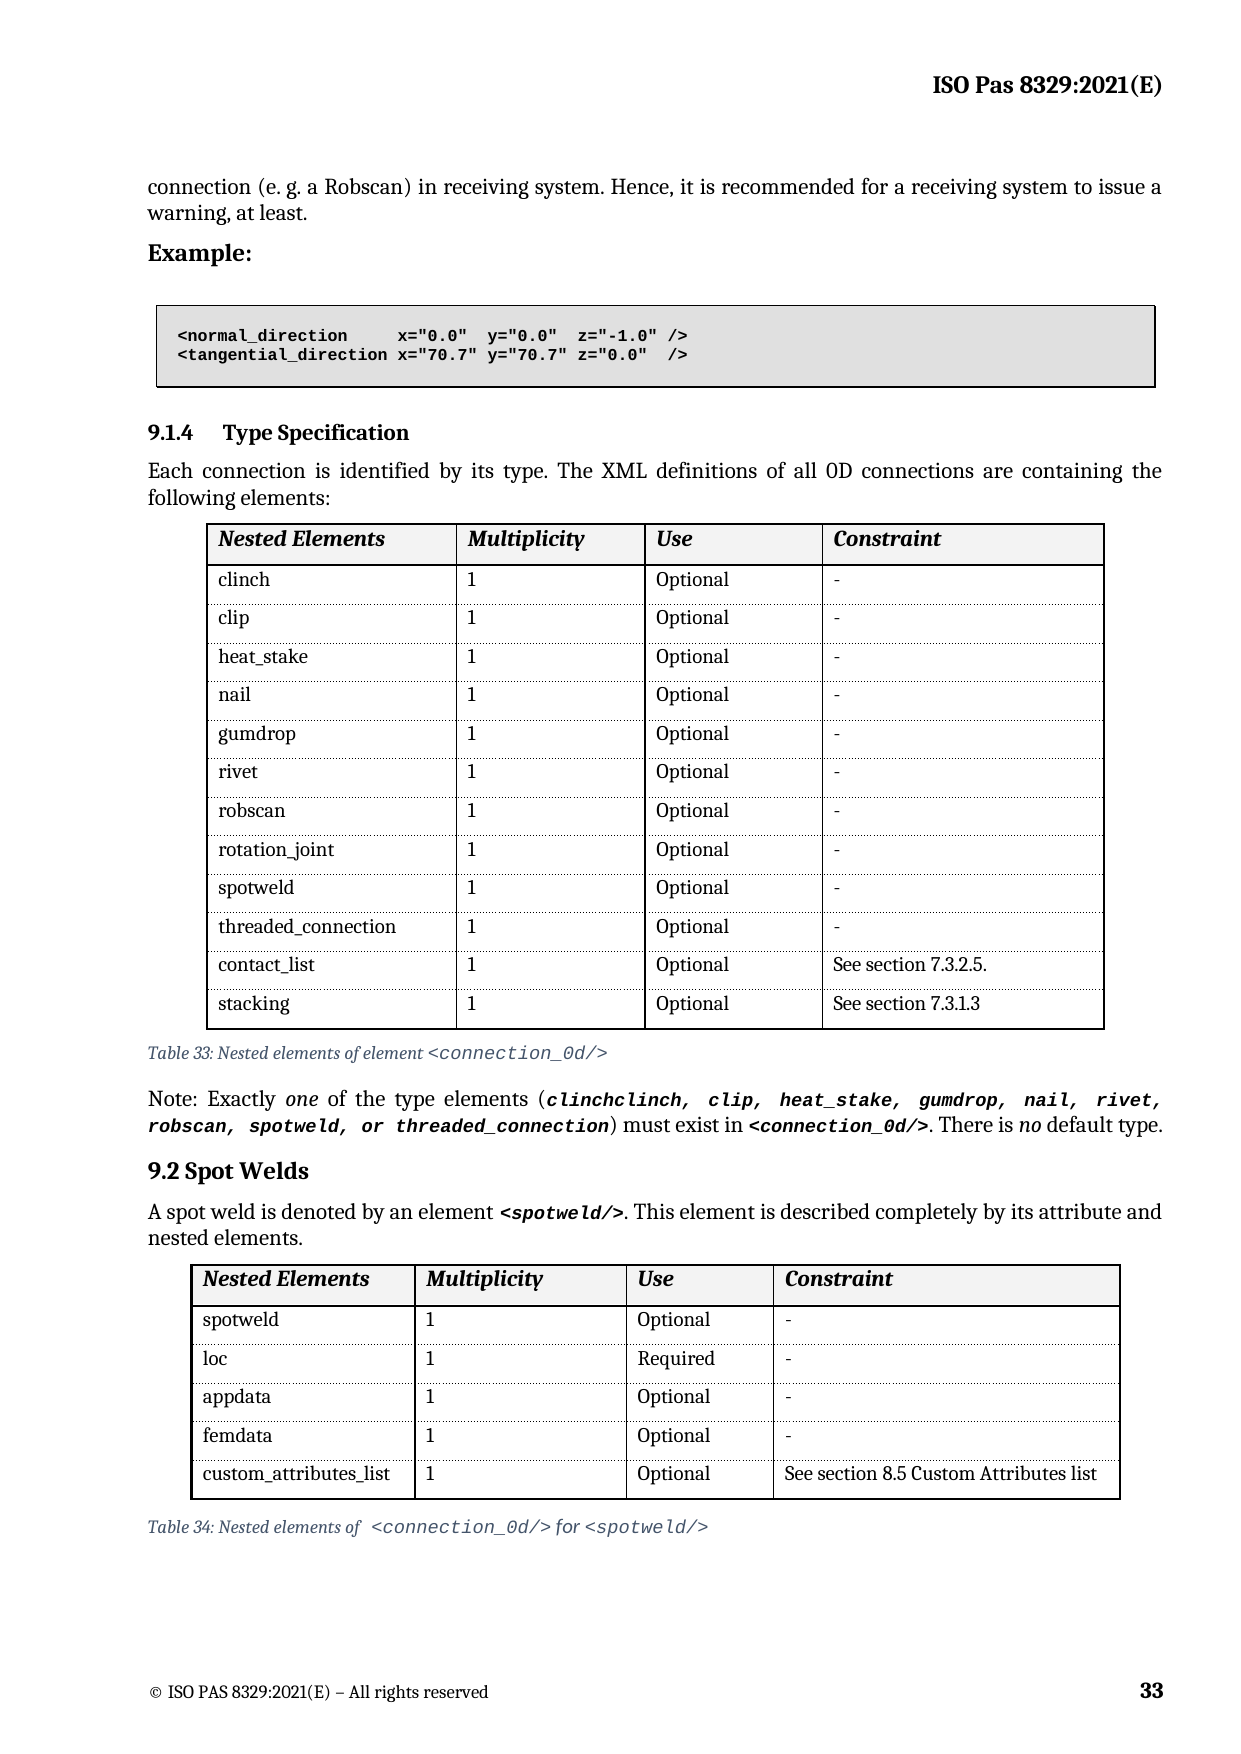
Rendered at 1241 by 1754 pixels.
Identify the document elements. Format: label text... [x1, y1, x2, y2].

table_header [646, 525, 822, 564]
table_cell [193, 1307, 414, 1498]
subtitle Spot Welds [148, 1157, 1163, 1186]
text Table 34: Nested elements of <connection_0d/> for <spotweld/> [148, 1513, 1163, 1539]
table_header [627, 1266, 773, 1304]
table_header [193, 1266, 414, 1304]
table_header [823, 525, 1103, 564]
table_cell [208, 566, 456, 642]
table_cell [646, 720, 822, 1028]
text <tangential_direction x="70.7" y="70.7" z="0.0" /> [157, 343, 1154, 362]
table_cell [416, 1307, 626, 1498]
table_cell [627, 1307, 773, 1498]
text Note: Exactly one of the type elements (clinchclinch, clip, heat_stake, gumdrop, nail, rivet, robscan, spotweld, or threaded_connection) must exist in <connection_0d/>. There is no default type. [148, 1086, 1163, 1138]
subtitle Type Specification [148, 419, 1163, 446]
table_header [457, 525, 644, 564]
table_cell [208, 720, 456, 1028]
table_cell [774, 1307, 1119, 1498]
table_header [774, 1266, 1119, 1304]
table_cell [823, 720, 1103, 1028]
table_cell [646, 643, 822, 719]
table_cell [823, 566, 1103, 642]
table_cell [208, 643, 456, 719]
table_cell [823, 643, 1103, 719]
text Table 33: Nested elements of element <connection_0d/> [148, 1042, 1163, 1065]
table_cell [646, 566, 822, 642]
text Each connection is identified by its type. The XML definitions of all 0D connections are containing the following elements: [148, 458, 1163, 511]
text A spot weld is denoted by an element <spotweld/>. This element is described completely by its attribute and nested elements. [148, 1198, 1163, 1251]
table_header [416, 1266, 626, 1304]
text Example: [148, 239, 1163, 268]
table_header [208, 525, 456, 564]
text <normal_direction x="0.0" y="0.0" z="-1.0" /> [157, 324, 1154, 343]
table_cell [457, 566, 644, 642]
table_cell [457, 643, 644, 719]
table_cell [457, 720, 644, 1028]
